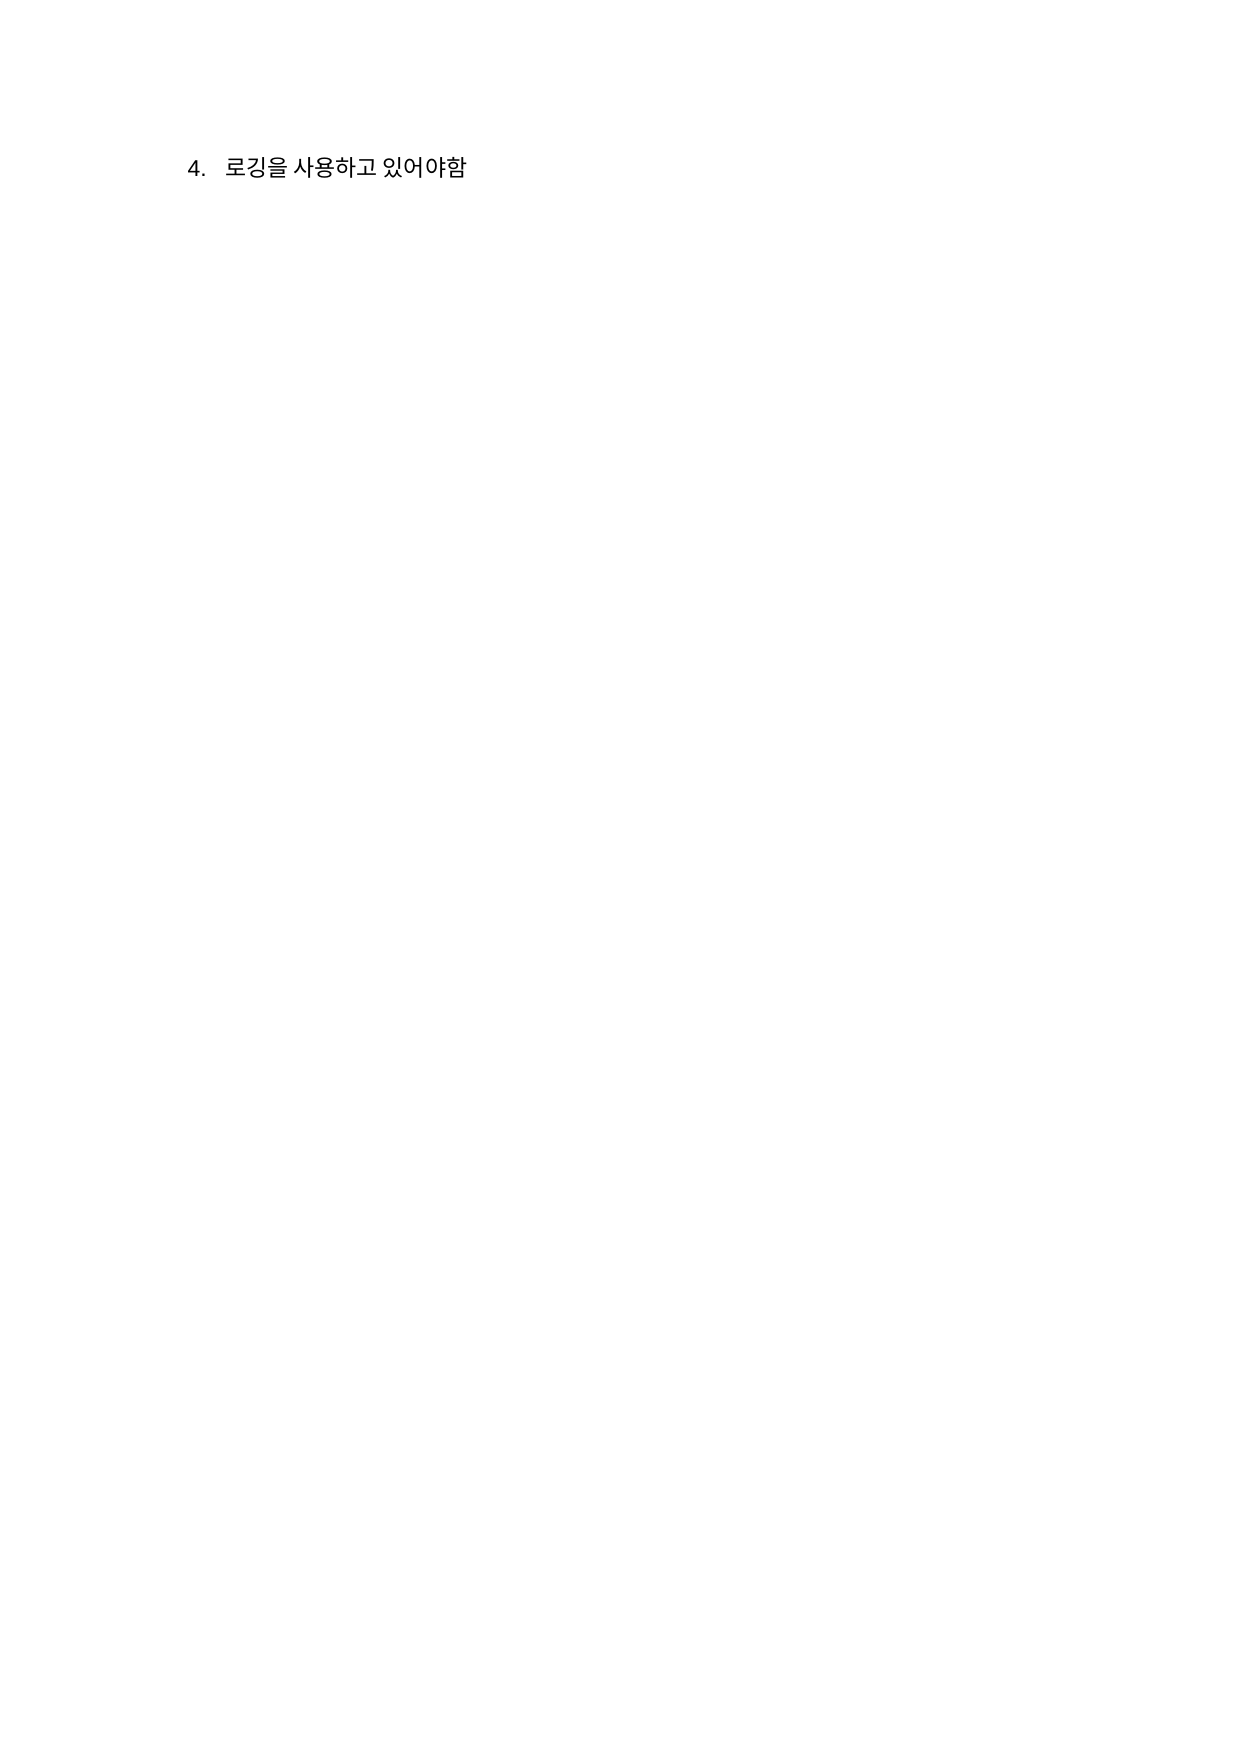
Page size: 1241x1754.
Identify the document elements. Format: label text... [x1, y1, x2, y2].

list 로깅을 사용하고 있어야함 [187, 150, 1090, 183]
